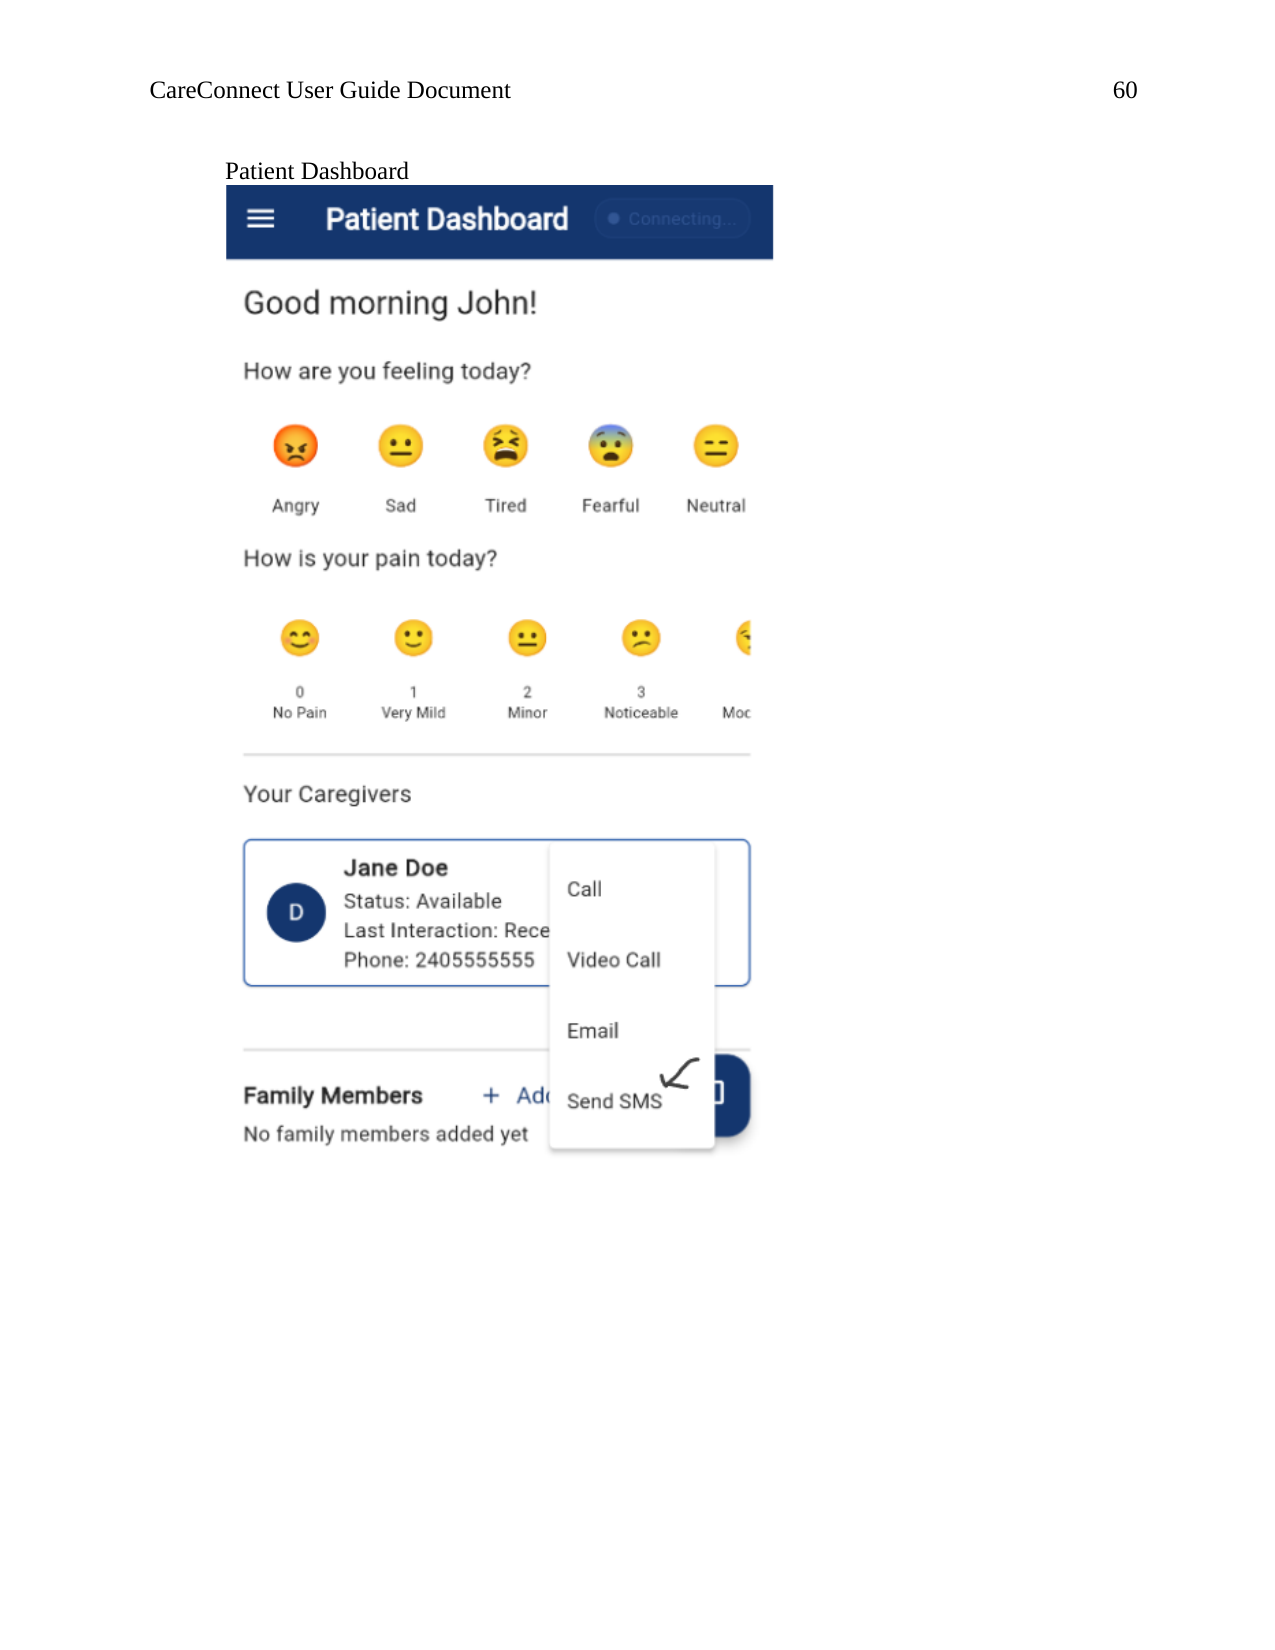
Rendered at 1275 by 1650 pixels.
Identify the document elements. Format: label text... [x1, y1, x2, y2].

text Patient Dashboard [225, 156, 1125, 185]
picture [225, 185, 775, 1160]
